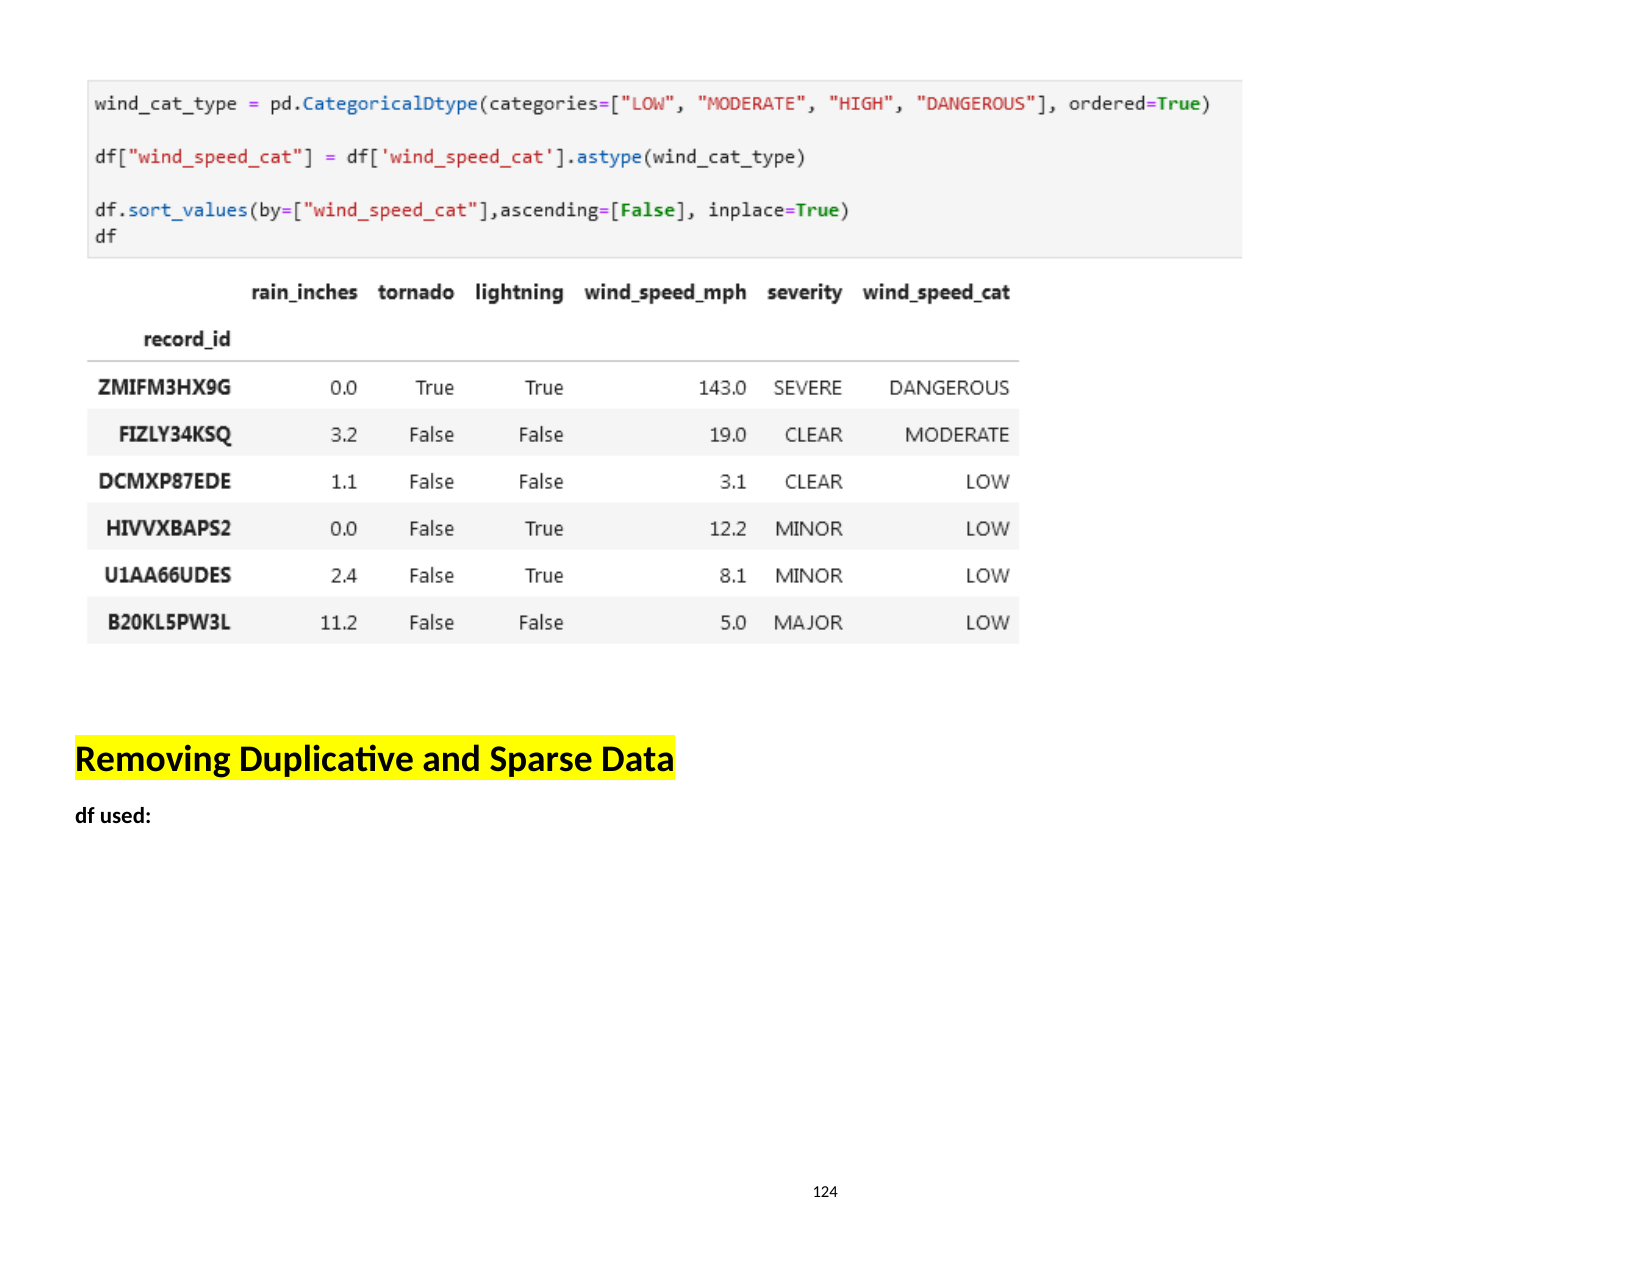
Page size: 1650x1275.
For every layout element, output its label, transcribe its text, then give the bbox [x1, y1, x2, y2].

text Removing Duplicative and Sparse Data [75, 734, 1575, 780]
text df used: [75, 801, 1575, 829]
picture [75, 75, 1243, 669]
